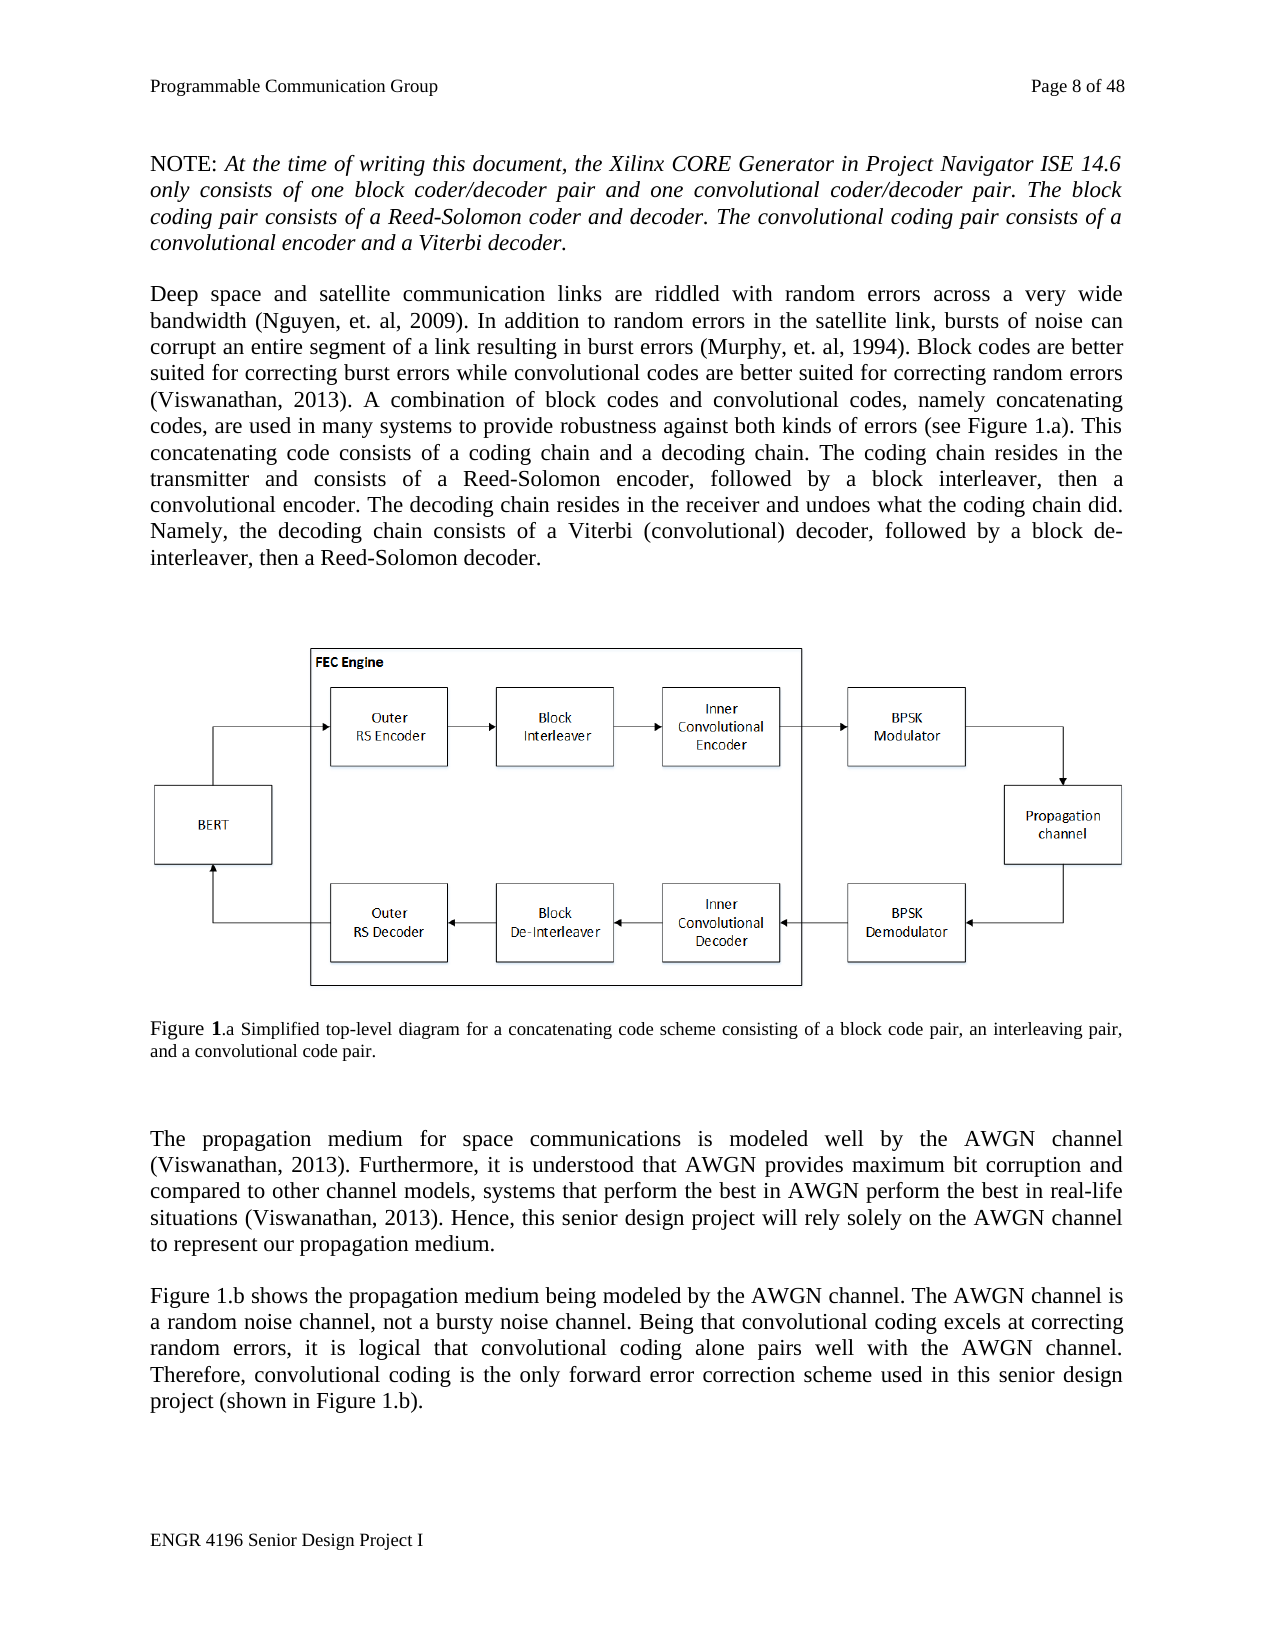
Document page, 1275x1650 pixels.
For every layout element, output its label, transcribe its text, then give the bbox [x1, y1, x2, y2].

picture [150, 646, 1125, 991]
text Figure 1.b shows the propagation medium being modeled by the AWGN channel. The AWGN channel is a random noise channel, not a bursty noise channel. Being that convolutional coding excels at correcting random errors, it is logical that convolutional coding alone pairs well with the AWGN channel. Therefore, convolutional coding is the only forward error correction scheme used in this senior design project (shown in Figure 1.b). [150, 1282, 1125, 1413]
text Deep space and satellite communication links are riddled with random errors across a very wide bandwidth (Nguyen, et. al, 2009). In addition to random errors in the satellite link, bursts of noise can corrupt an entire segment of a link resulting in burst errors (Murphy, et. al, 1994). Block codes are better suited for correcting burst errors while convolutional codes are better suited for correcting random errors (Viswanathan, 2013). A combination of block codes and convolutional codes, namely concatenating codes, are used in many systems to provide robustness against both kinds of errors (see Figure 1.a). This concatenating code consists of a coding chain and a decoding chain. The coding chain resides in the transmitter and consists of a Reed-Solomon encoder, followed by a block interleaver, then a convolutional encoder. The decoding chain resides in the receiver and undoes what the coding chain did. Namely, the decoding chain consists of a Viterbi (convolutional) decoder, followed by a block de-interleaver, then a Reed-Solomon decoder. [150, 280, 1125, 570]
text Figure 1.a Simplified top-level diagram for a concatenating code scheme consisting of a block code pair, an interleaving pair, and a convolutional code pair. [150, 1015, 1125, 1061]
text The propagation medium for space communications is modeled well by the AWGN channel (Viswanathan, 2013). Furthermore, it is understood that AWGN provides maximum bit corruption and compared to other channel models, systems that perform the best in AWGN perform the best in real-life situations (Viswanathan, 2013). Hence, this senior design project will rely solely on the AWGN channel to represent our propagation medium. [150, 1125, 1125, 1257]
text NOTE: At the time of writing this document, the Xilinx CORE Generator in Project Navigator ISE 14.6 only consists of one block coder/decoder pair and one convolutional coder/decoder pair. The block coding pair consists of a Reed-Solomon coder and decoder. The convolutional coding pair consists of a convolutional encoder and a Viterbi decoder. [150, 150, 1125, 255]
